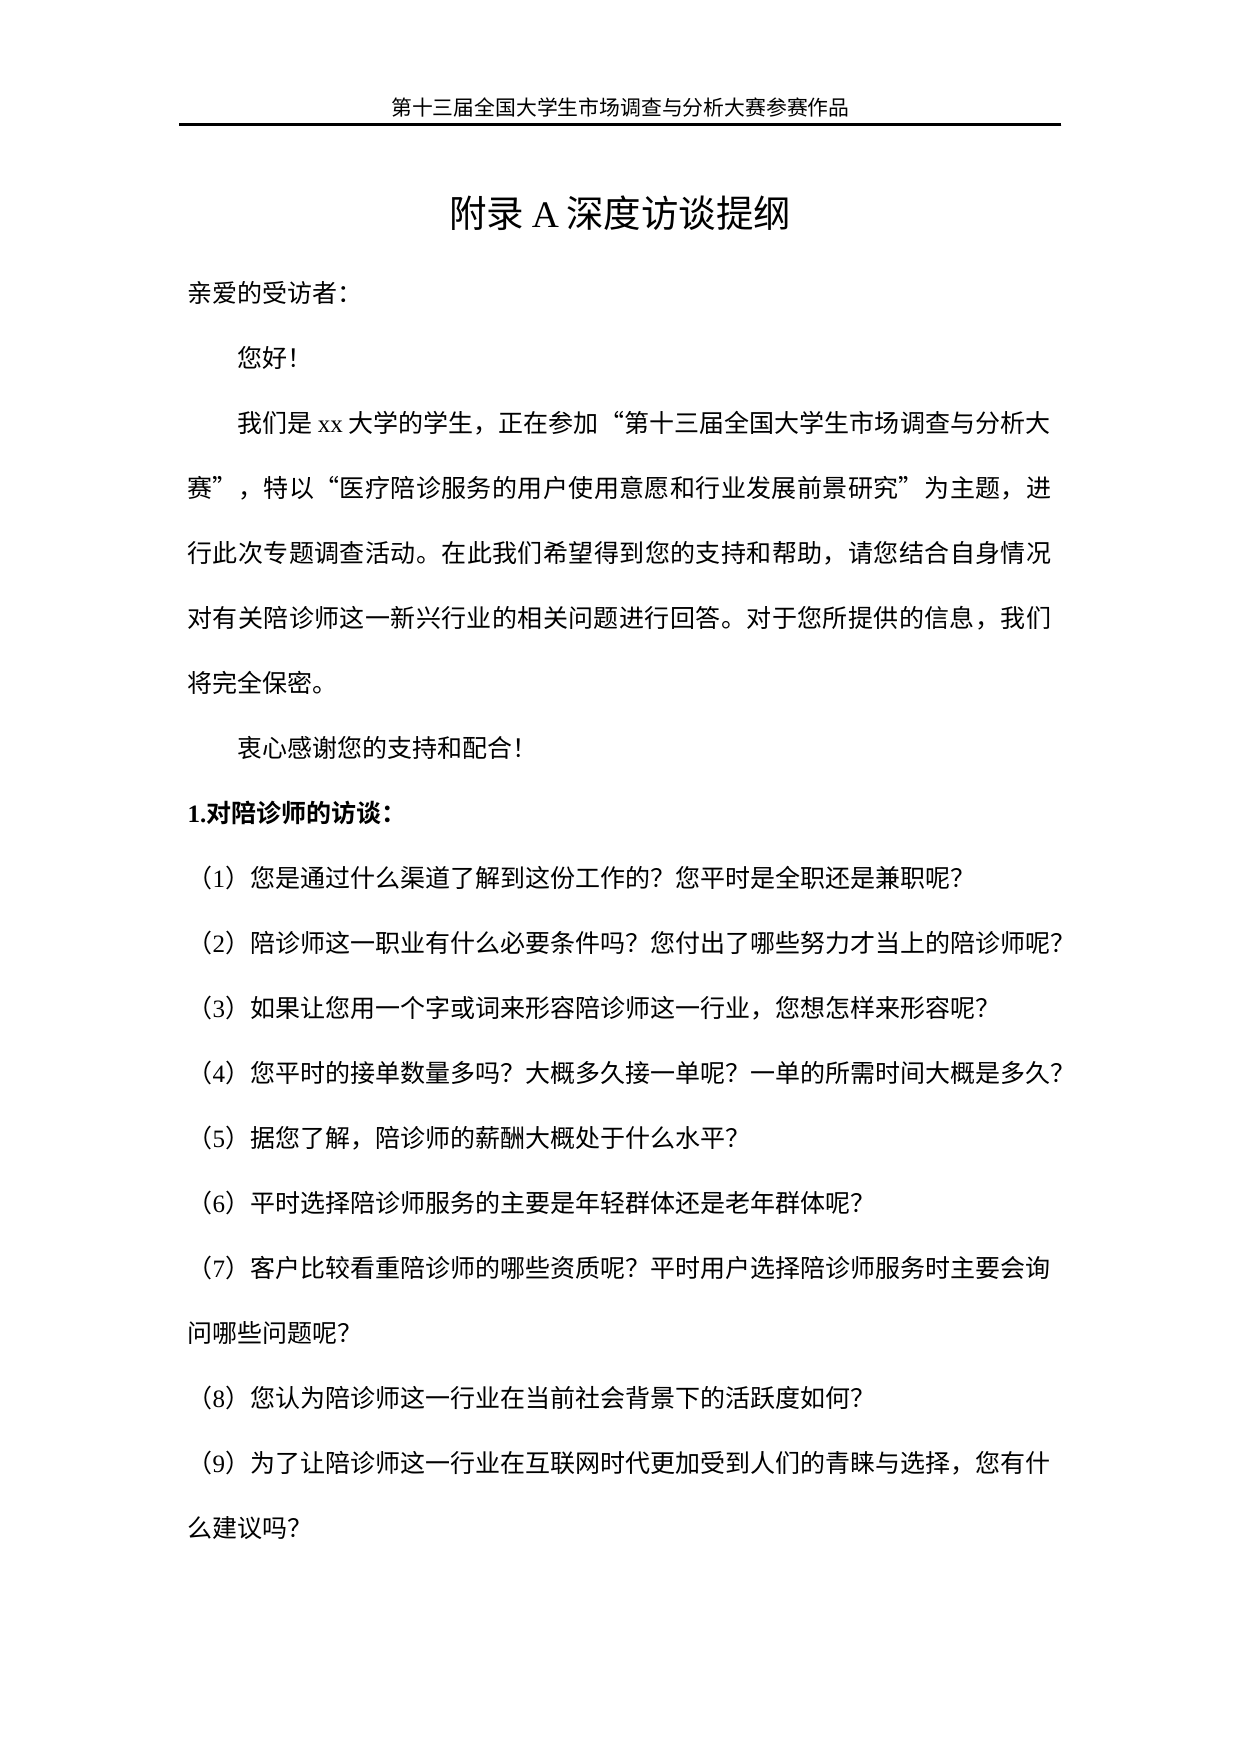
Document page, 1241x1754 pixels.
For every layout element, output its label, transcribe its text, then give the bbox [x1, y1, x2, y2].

list 1.对陪诊师的访谈： [187, 779, 1053, 844]
subtitle 附录A 深度访谈提纲 [187, 178, 1053, 243]
text （5）据您了解，陪诊师的薪酬大概处于什么水平？ [187, 1104, 1053, 1169]
text 我们是xx大学的学生，正在参加“第十三届全国大学生市场调查与分析大赛”，特以“医疗陪诊服务的用户使用意愿和行业发展前景研究”为主题，进行此次专题调查活动。在此我们希望得到您的支持和帮助，请您结合自身情况，对有关陪诊师这一新兴行业的相关问题进行回答。对于您所提供的信息，我们将完全保密。 [187, 389, 1053, 714]
text 亲爱的受访者： [187, 259, 1053, 324]
text （8）您认为陪诊师这一行业在当前社会背景下的活跃度如何？ [187, 1364, 1053, 1429]
text （2）陪诊师这一职业有什么必要条件吗？您付出了哪些努力才当上的陪诊师呢？ [187, 909, 1053, 974]
list （1）您是通过什么渠道了解到这份工作的？您平时是全职还是兼职呢？ [187, 844, 1053, 909]
text （9）为了让陪诊师这一行业在互联网时代更加受到人们的青睐与选择，您有什么建议吗？ [187, 1429, 1053, 1559]
text 您好！ [187, 324, 1053, 389]
text 衷心感谢您的支持和配合！ [187, 714, 1053, 779]
text （7）客户比较看重陪诊师的哪些资质呢？平时用户选择陪诊师服务时主要会询问哪些问题呢？ [187, 1234, 1053, 1364]
text （4）您平时的接单数量多吗？大概多久接一单呢？一单的所需时间大概是多久？ [187, 1039, 1053, 1104]
text （6）平时选择陪诊师服务的主要是年轻群体还是老年群体呢？ [187, 1169, 1053, 1234]
text （3）如果让您用一个字或词来形容陪诊师这一行业，您想怎样来形容呢？ [187, 974, 1053, 1039]
